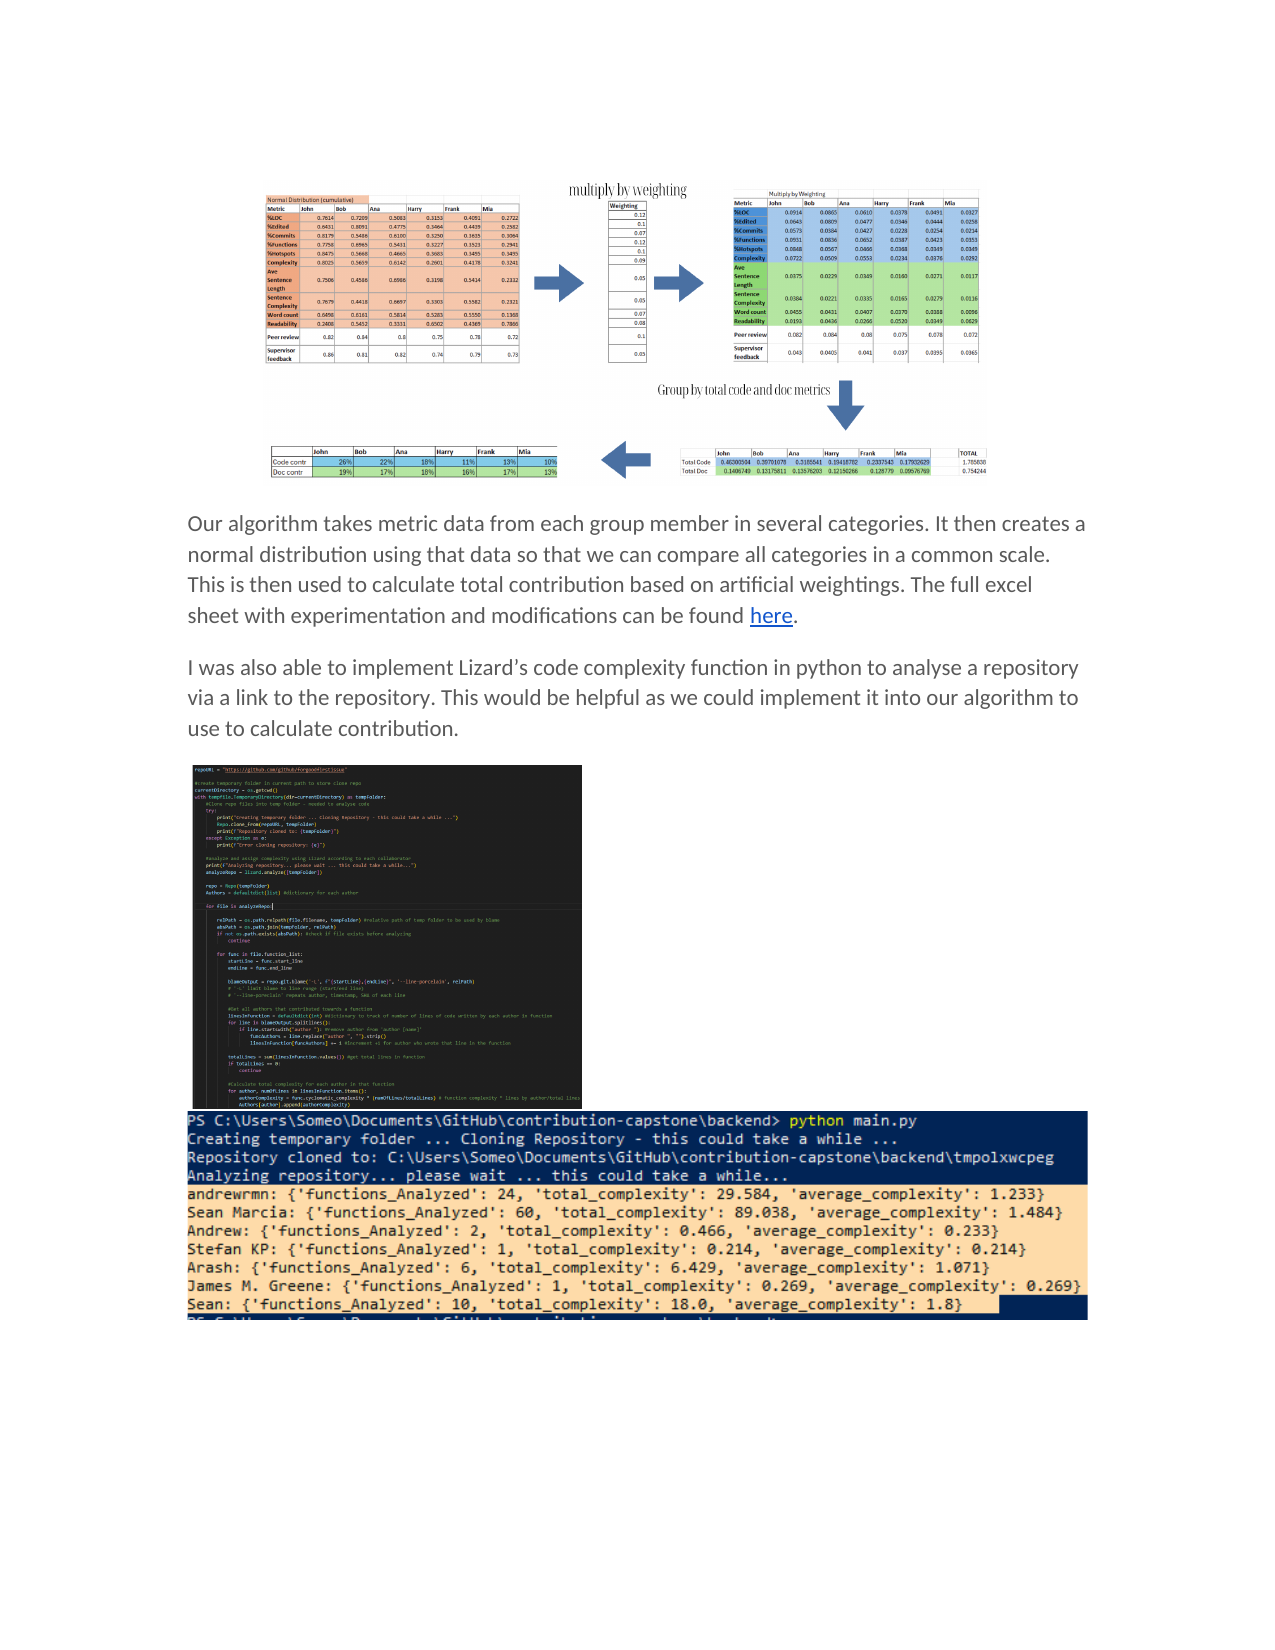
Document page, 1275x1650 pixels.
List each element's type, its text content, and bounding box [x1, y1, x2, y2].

picture [187, 1111, 1088, 1320]
picture [192, 765, 582, 1109]
text Our algorithm takes metric data from each group member in several categories. It then creates a normal distribution using that data so that we can compare all categories in a common scale. This is then used to calculate total contribution based on artificial weightings. The full excel sheet with experimentation and modifications can be found here. [187, 509, 1087, 629]
text I was also able to implement Lizard’s code complexity function in python to analyse a repository via a link to the repository. This would be helpful as we could implement it into our algorithm to use to calculate contribution. [187, 653, 1087, 742]
picture [262, 180, 987, 486]
